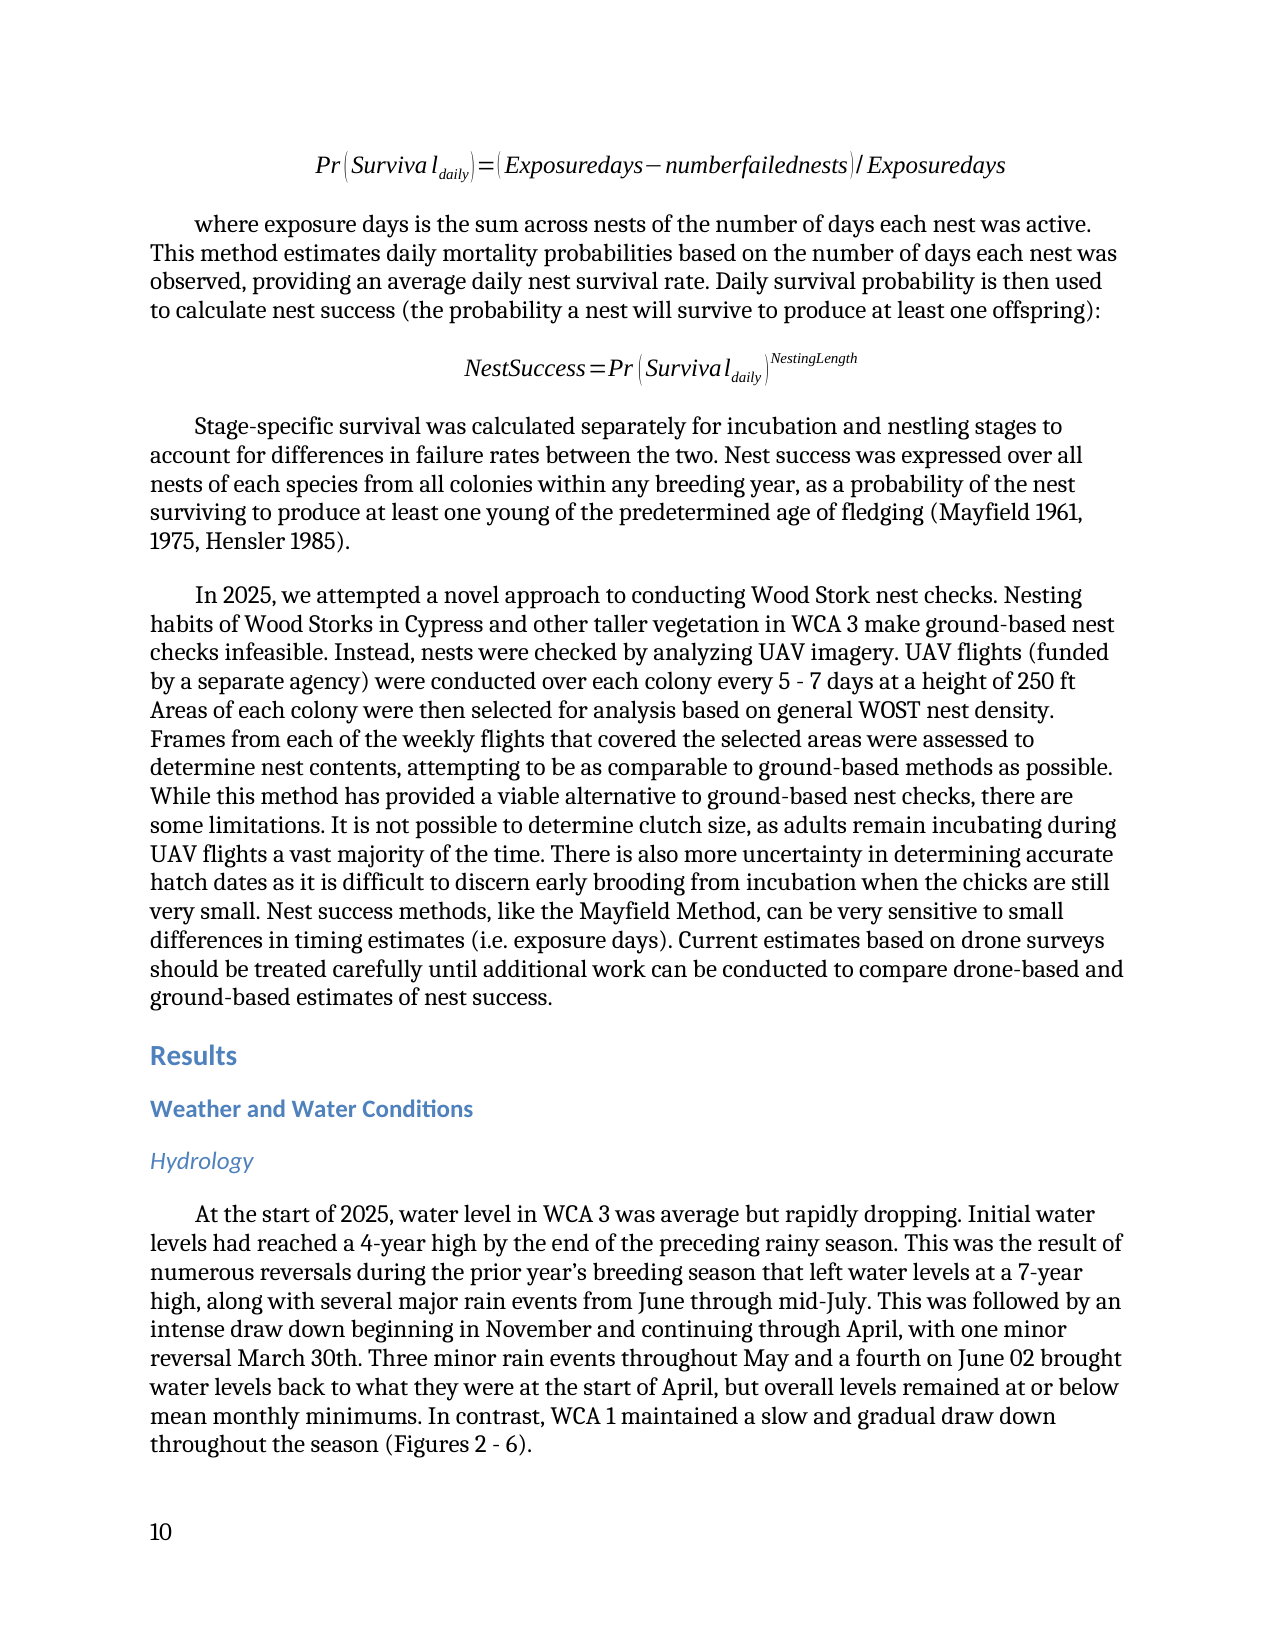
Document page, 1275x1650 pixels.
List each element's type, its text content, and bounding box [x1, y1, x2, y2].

subtitle Results [150, 1037, 1125, 1073]
text In 2025, we attempted a novel approach to conducting Wood Stork nest checks. Nesting habits of Wood Storks in Cypress and other taller vegetation in WCA 3 make ground-based nest checks infeasible. Instead, nests were checked by analyzing UAV imagery. UAV flights (funded by a separate agency) were conducted over each colony every 5 - 7 days at a height of 250 ft Areas of each colony were then selected for analysis based on general WOST nest density. Frames from each of the weekly flights that covered the selected areas were assessed to determine nest contents, attempting to be as comparable to ground-based methods as possible. While this method has provided a viable alternative to ground-based nest checks, there are some limitations. It is not possible to determine clutch size, as adults remain incubating during UAV flights a vast majority of the time. There is also more uncertainty in determining accurate hatch dates as it is difficult to discern early brooding from incubation when the chicks are still very small. Nest success methods, like the Mayfield Method, can be very sensitive to small differences in timing estimates (i.e. exposure days). Current estimates based on drone surveys should be treated carefully until additional work can be conducted to compare drone-based and ground-based estimates of nest success. [150, 581, 1125, 1012]
text where exposure days is the sum across nests of the number of days each nest was active. This method estimates daily mortality probabilities based on the number of days each nest was observed, providing an average daily nest survival rate. Daily survival probability is then used to calculate nest success (the probability a nest will survive to produce at least one offspring): [150, 210, 1125, 325]
subtitle Hydrology [150, 1145, 1125, 1175]
text Stage-specific survival was calculated separately for incubation and nestling stages to account for differences in failure rates between the two. Nest success was expressed over all nests of each species from all colonies within any breeding year, as a probability of the nest surviving to produce at least one young of the predetermined age of fledging (Mayfield 1961, 1975, Hensler 1985). [150, 412, 1125, 556]
subtitle Weather and Water Conditions [150, 1093, 1125, 1124]
text At the start of 2025, water level in WCA 3 was average but rapidly dropping. Initial water levels had reached a 4-year high by the end of the preceding rainy season. This was the result of numerous reversals during the prior year’s breeding season that left water levels at a 7-year high, along with several major rain events from June through mid-July. This was followed by an intense draw down beginning in November and continuing through April, with one minor reversal March 30th. Three minor rain events throughout May and a fourth on June 02 brought water levels back to what they were at the start of April, but overall levels remained at or below mean monthly minimums. In contrast, WCA 1 maintained a slow and gradual draw down throughout the season (Figures 2 - 6). [150, 1200, 1125, 1459]
